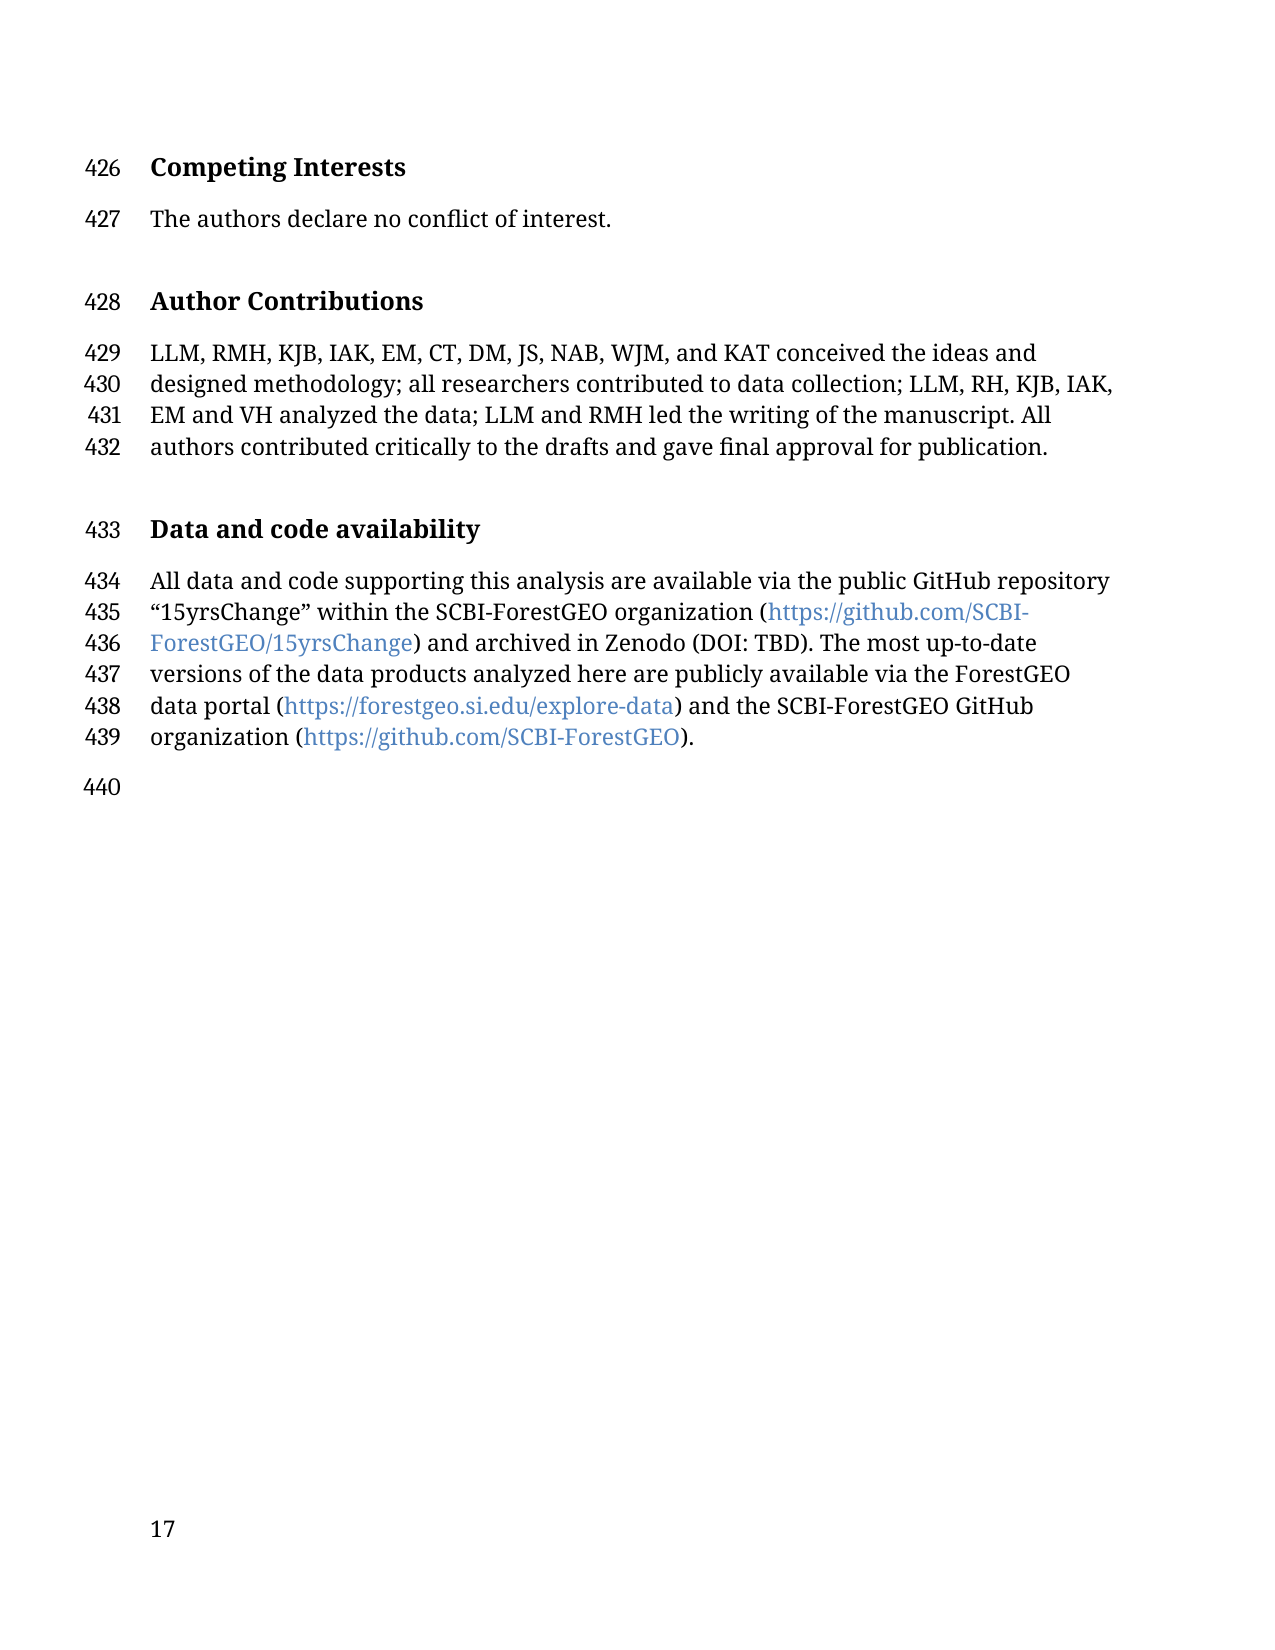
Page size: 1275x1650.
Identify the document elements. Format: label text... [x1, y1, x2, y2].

subtitle Author Contributions [150, 284, 1125, 318]
text All data and code supporting this analysis are available via the public GitHub repository “15yrsChange” within the SCBI-ForestGEO organization (https://github.com/SCBI-ForestGEO/15yrsChange) and archived in Zenodo (DOI: TBD). The most up-to-date versions of the data products analyzed here are publicly available via the ForestGEO data portal (https://forestgeo.si.edu/explore-data) and the SCBI-ForestGEO GitHub organization (https://github.com/SCBI-ForestGEO). [150, 565, 1125, 752]
subtitle Competing Interests [150, 150, 1125, 184]
text LLM, RMH, KJB, IAK, EM, CT, DM, JS, NAB, WJM, and KAT conceived the ideas and designed methodology; all researchers contributed to data collection; LLM, RH, KJB, IAK, EM and VH analyzed the data; LLM and RMH led the writing of the manuscript. All authors contributed critically to the drafts and gave final approval for publication. [150, 337, 1125, 462]
subtitle Data and code availability [150, 512, 1125, 546]
text The authors declare no conflict of interest. [150, 203, 1125, 234]
